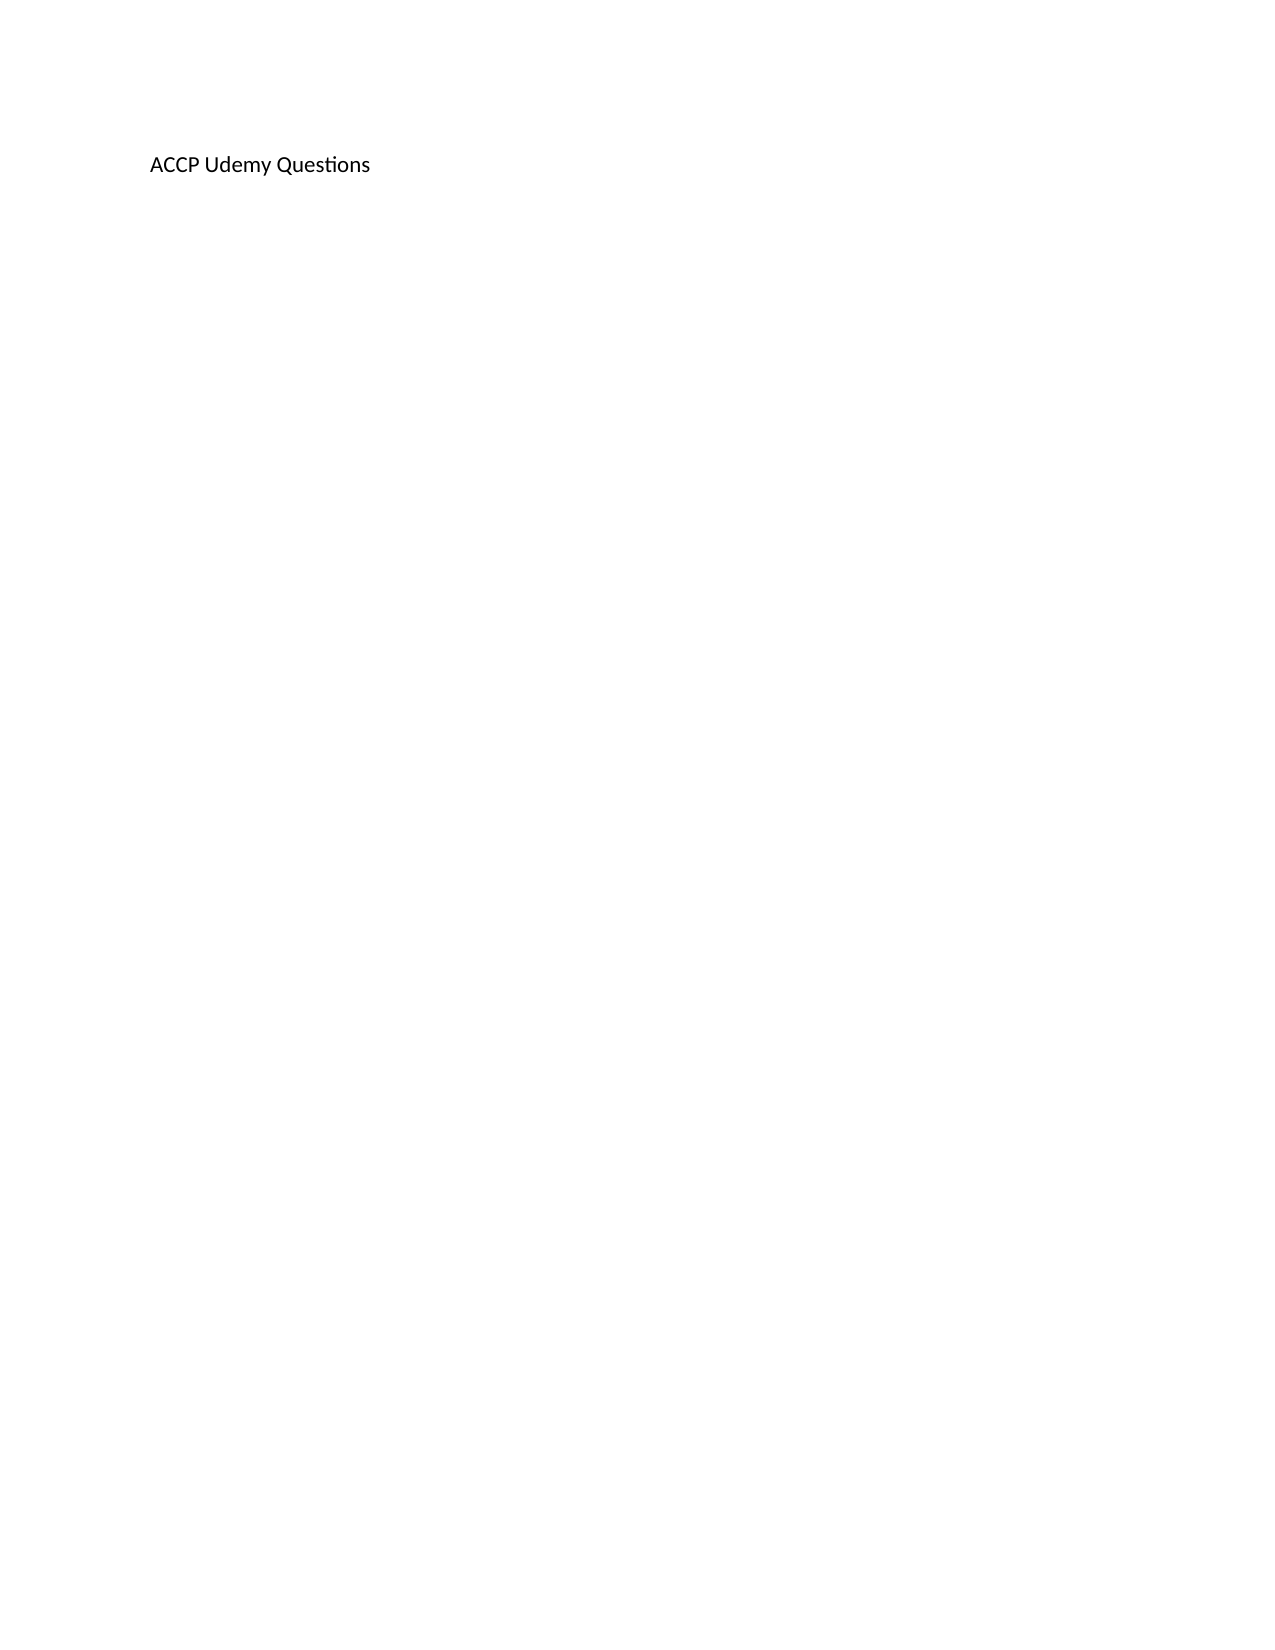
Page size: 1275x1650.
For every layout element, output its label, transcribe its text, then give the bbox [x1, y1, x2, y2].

text ACCP Udemy Questions [150, 150, 1125, 178]
